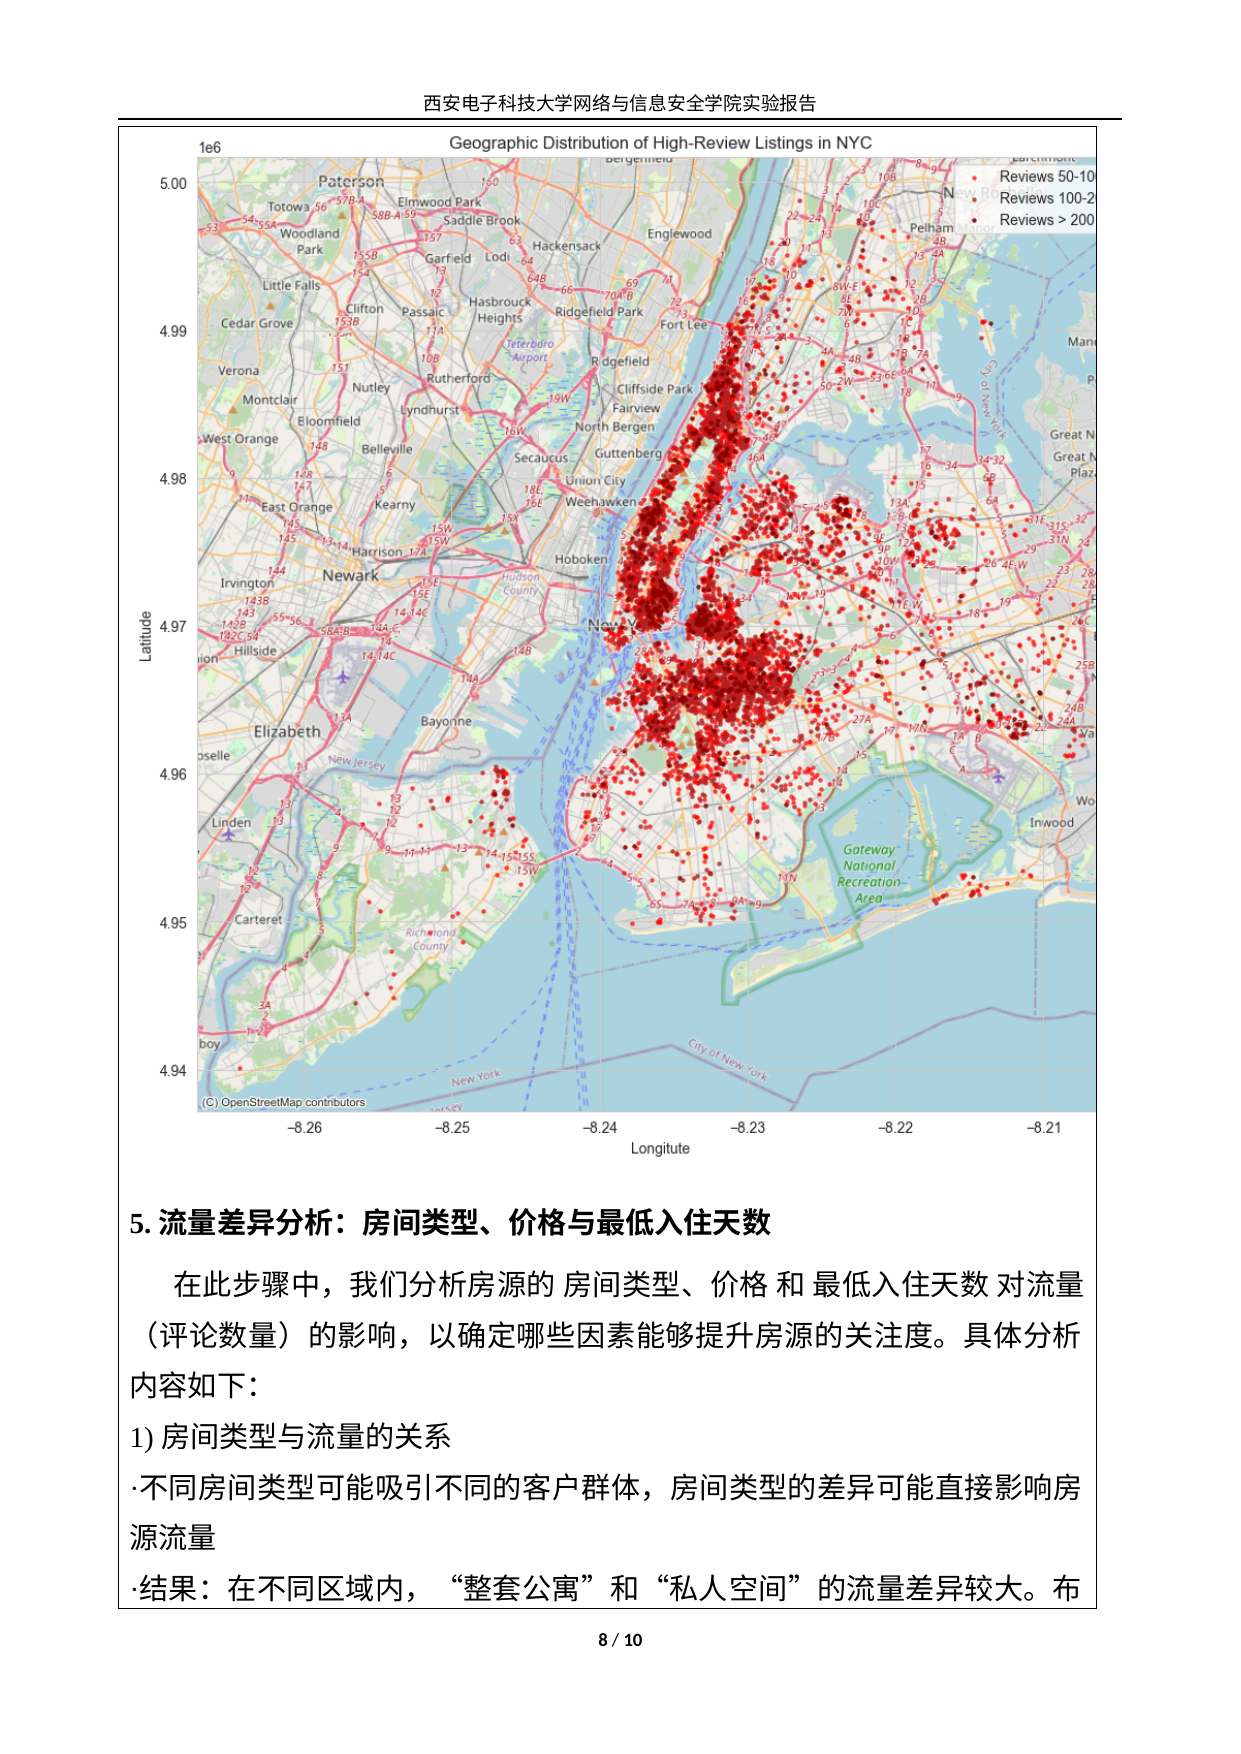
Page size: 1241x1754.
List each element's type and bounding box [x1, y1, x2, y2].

table_cell [119, 127, 1096, 1608]
picture [129, 127, 1096, 1166]
